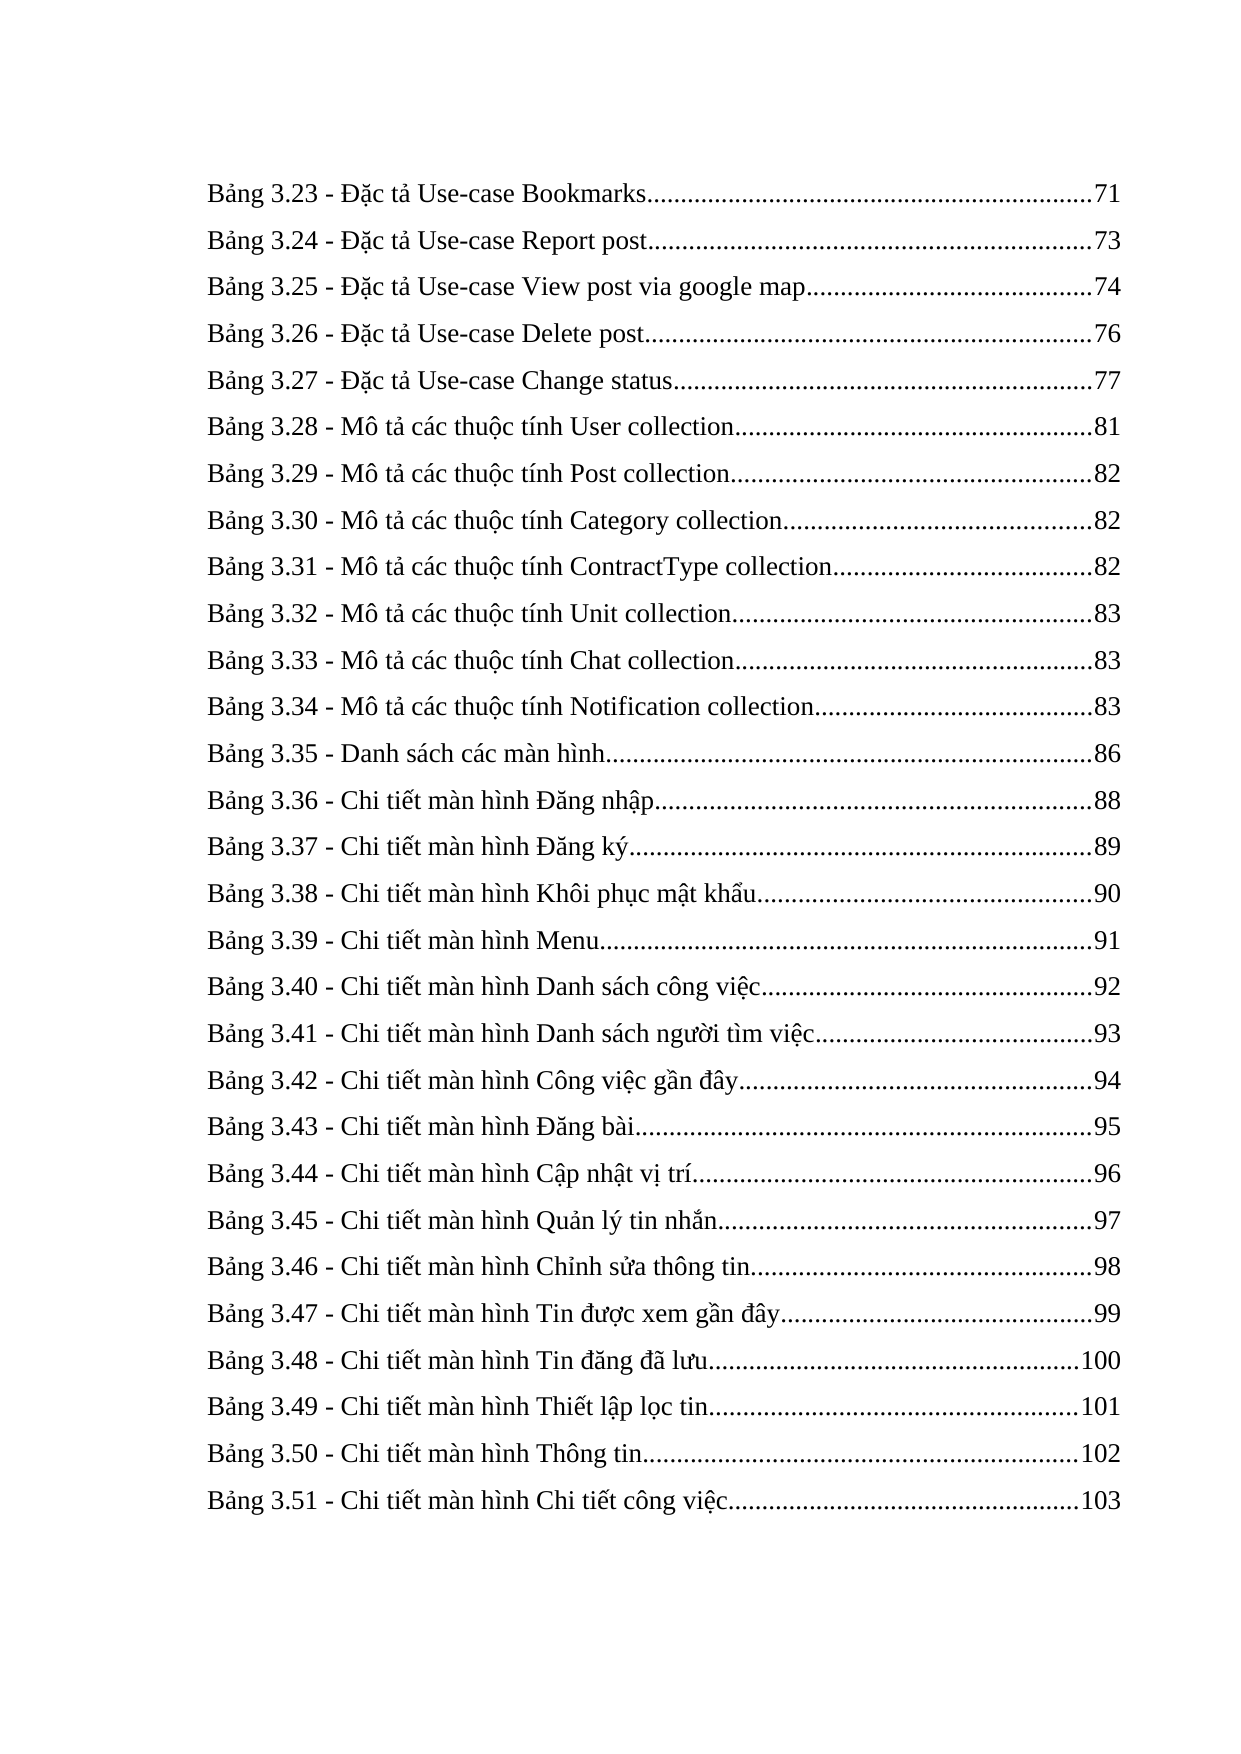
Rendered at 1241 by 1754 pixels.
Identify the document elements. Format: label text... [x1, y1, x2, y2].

text Bảng 3.33 - Mô tả các thuộc tính Chat collection 83 [207, 644, 1122, 675]
text Bảng 3.27 - Đặc tả Use-case Change status 77 [207, 364, 1122, 395]
text Bảng 3.44 - Chi tiết màn hình Cập nhật vị trí 96 [207, 1157, 1122, 1188]
text Bảng 3.29 - Mô tả các thuộc tính Post collection 82 [207, 457, 1122, 488]
text Bảng 3.50 - Chi tiết màn hình Thông tin 102 [207, 1437, 1122, 1468]
text Bảng 3.23 - Đặc tả Use-case Bookmarks 71 [207, 177, 1122, 208]
text Bảng 3.46 - Chi tiết màn hình Chỉnh sửa thông tin 98 [207, 1251, 1122, 1282]
text Bảng 3.48 - Chi tiết màn hình Tin đăng đã lưu 100 [207, 1344, 1122, 1375]
text Bảng 3.40 - Chi tiết màn hình Danh sách công việc 92 [207, 971, 1122, 1002]
text Bảng 3.25 - Đặc tả Use-case View post via google map 74 [207, 271, 1122, 302]
text Bảng 3.35 - Danh sách các màn hình 86 [207, 737, 1122, 768]
text Bảng 3.45 - Chi tiết màn hình Quản lý tin nhắn 97 [207, 1204, 1122, 1235]
text Bảng 3.41 - Chi tiết màn hình Danh sách người tìm việc 93 [207, 1017, 1122, 1048]
text Bảng 3.51 - Chi tiết màn hình Chi tiết công việc 103 [207, 1484, 1122, 1515]
text Bảng 3.31 - Mô tả các thuộc tính ContractType collection 82 [207, 551, 1122, 582]
text Bảng 3.49 - Chi tiết màn hình Thiết lập lọc tin 101 [207, 1391, 1122, 1422]
text Bảng 3.39 - Chi tiết màn hình Menu 91 [207, 924, 1122, 955]
text Bảng 3.37 - Chi tiết màn hình Đăng ký 89 [207, 831, 1122, 862]
text Bảng 3.28 - Mô tả các thuộc tính User collection 81 [207, 411, 1122, 442]
text Bảng 3.38 - Chi tiết màn hình Khôi phục mật khẩu 90 [207, 877, 1122, 908]
text Bảng 3.43 - Chi tiết màn hình Đăng bài 95 [207, 1111, 1122, 1142]
text Bảng 3.47 - Chi tiết màn hình Tin được xem gần đây 99 [207, 1297, 1122, 1328]
text Bảng 3.30 - Mô tả các thuộc tính Category collection 82 [207, 504, 1122, 535]
text Bảng 3.24 - Đặc tả Use-case Report post 73 [207, 224, 1122, 255]
text Bảng 3.32 - Mô tả các thuộc tính Unit collection 83 [207, 597, 1122, 628]
text Bảng 3.42 - Chi tiết màn hình Công việc gần đây 94 [207, 1064, 1122, 1095]
text Bảng 3.34 - Mô tả các thuộc tính Notification collection 83 [207, 691, 1122, 722]
text Bảng 3.26 - Đặc tả Use-case Delete post 76 [207, 317, 1122, 348]
text Bảng 3.36 - Chi tiết màn hình Đăng nhập 88 [207, 784, 1122, 815]
